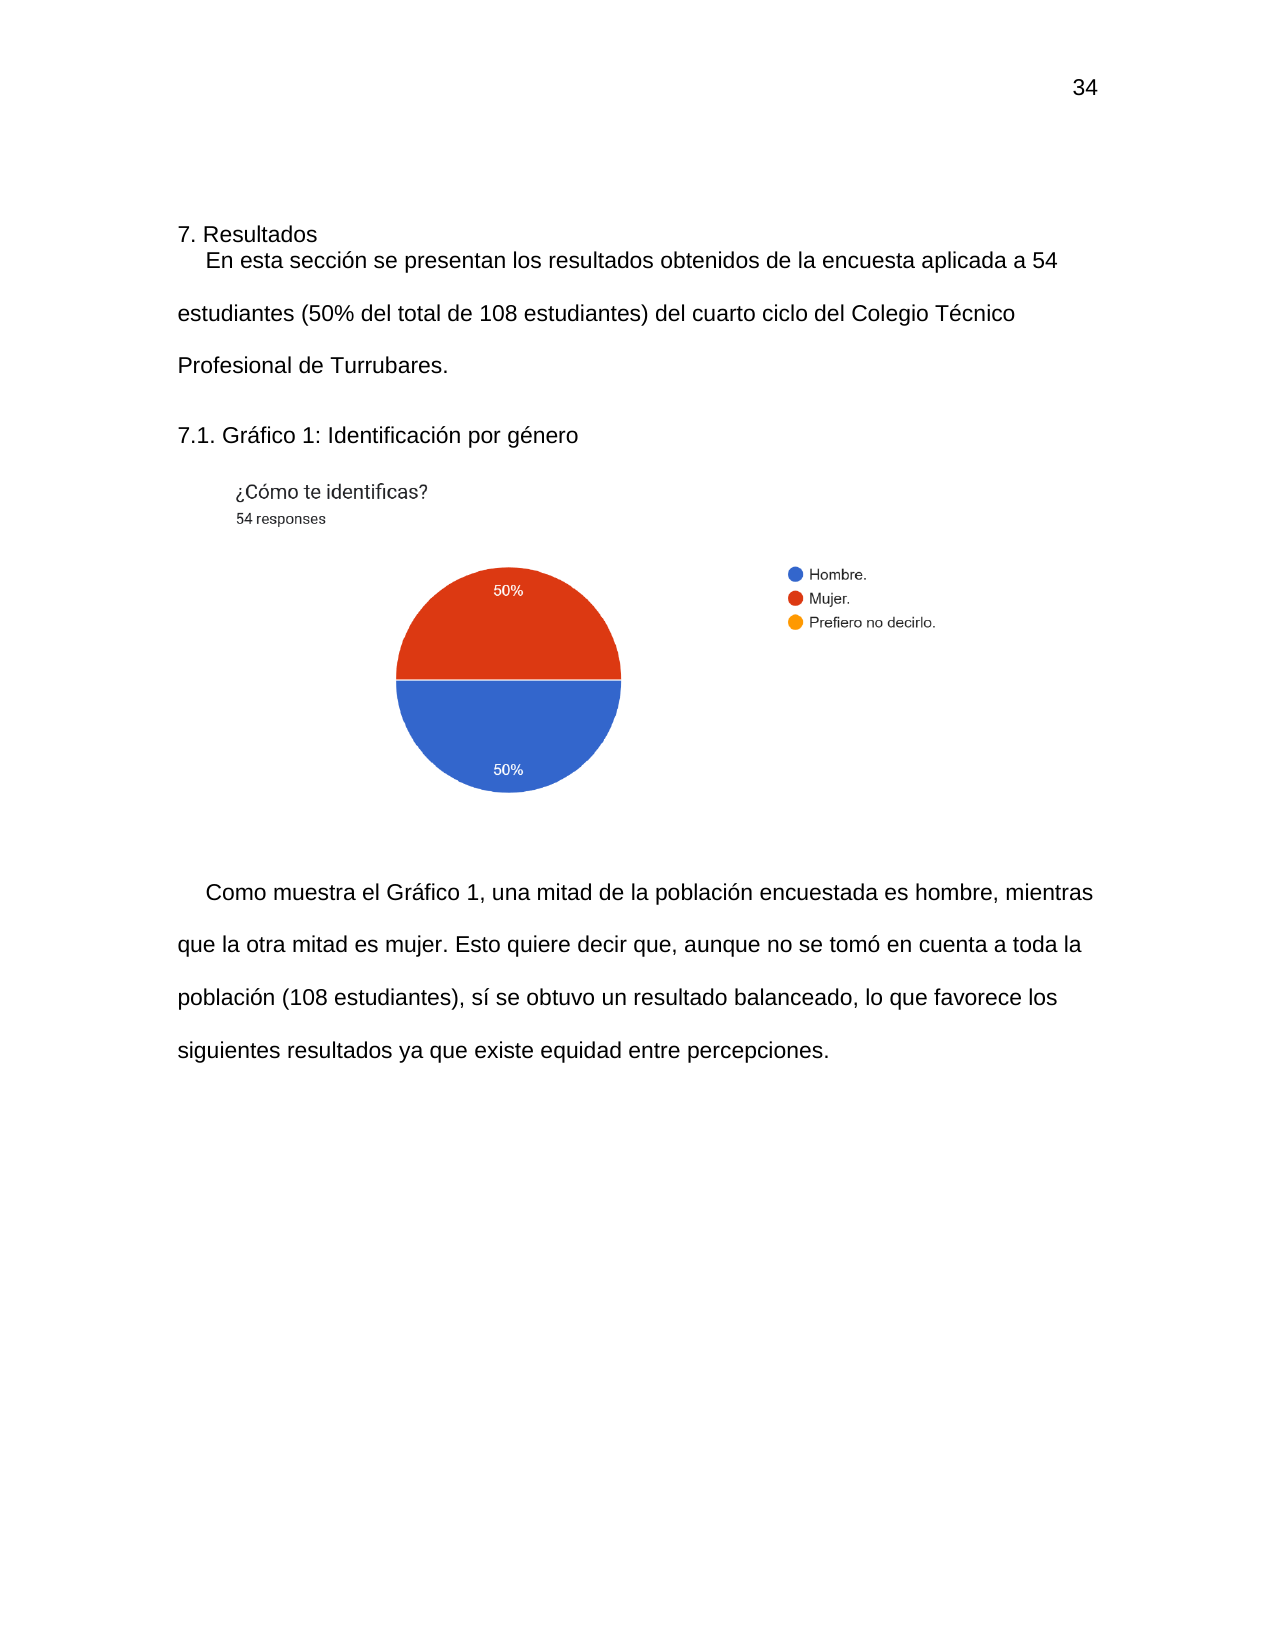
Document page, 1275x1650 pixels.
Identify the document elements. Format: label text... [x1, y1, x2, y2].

subtitle 7. Resultados [177, 221, 1098, 247]
text Como muestra el Gráfico 1, una mitad de la población encuestada es hombre, mientras que la otra mitad es mujer. Esto quiere decir que, aunque no se tomó en cuenta a toda la población (108 estudiantes), sí se obtuvo un resultado balanceado, lo que favorece los siguientes resultados ya que existe equidad entre percepciones. [177, 878, 1098, 1063]
picture [205, 448, 1126, 836]
text En esta sección se presentan los resultados obtenidos de la encuesta aplicada a 54 estudiantes (50% del total de 108 estudiantes) del cuarto ciclo del Colegio Técnico Profesional de Turrubares. [177, 247, 1098, 379]
subtitle 7.1. Gráfico 1: Identificación por género [177, 422, 1098, 448]
